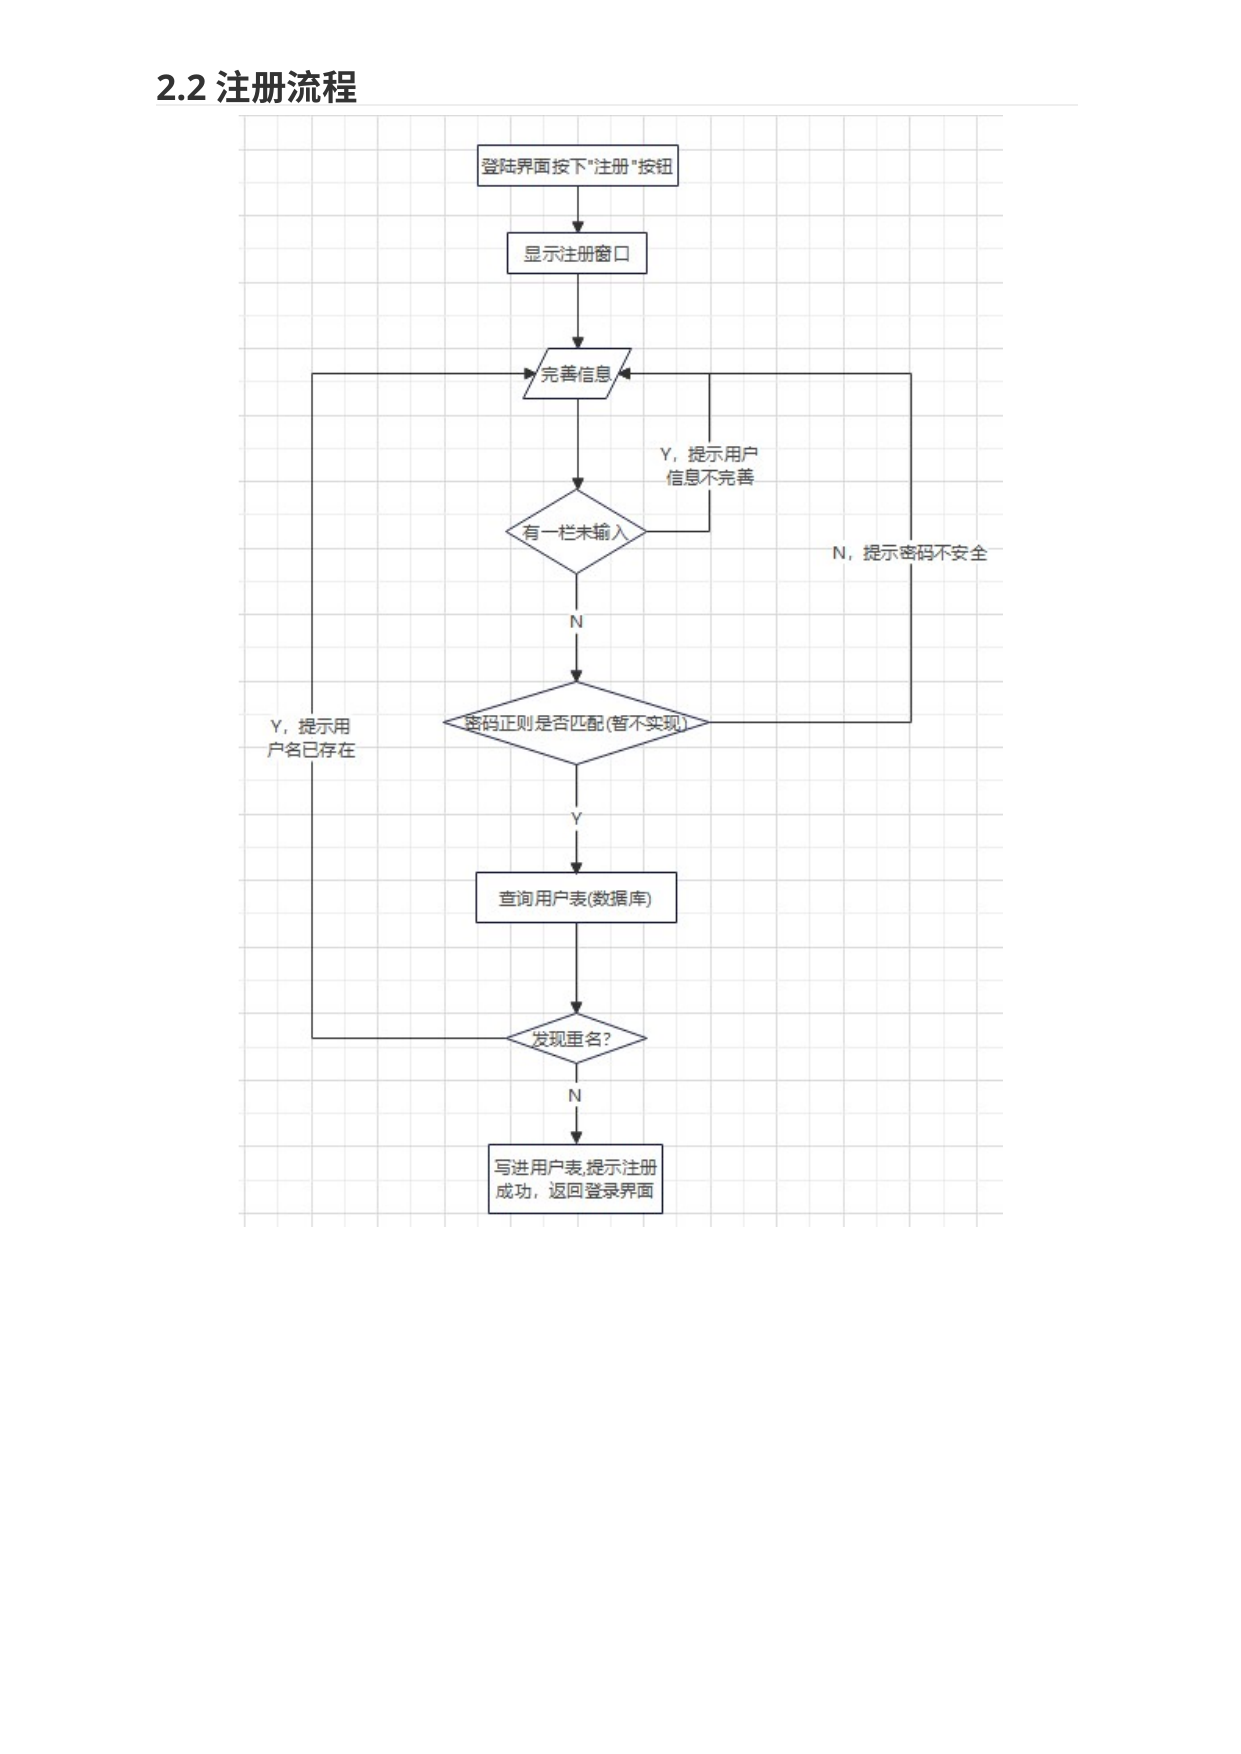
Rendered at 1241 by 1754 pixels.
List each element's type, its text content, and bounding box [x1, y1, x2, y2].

subtitle 2.2 注册流程 [156, 60, 1084, 111]
picture [238, 115, 1003, 1227]
